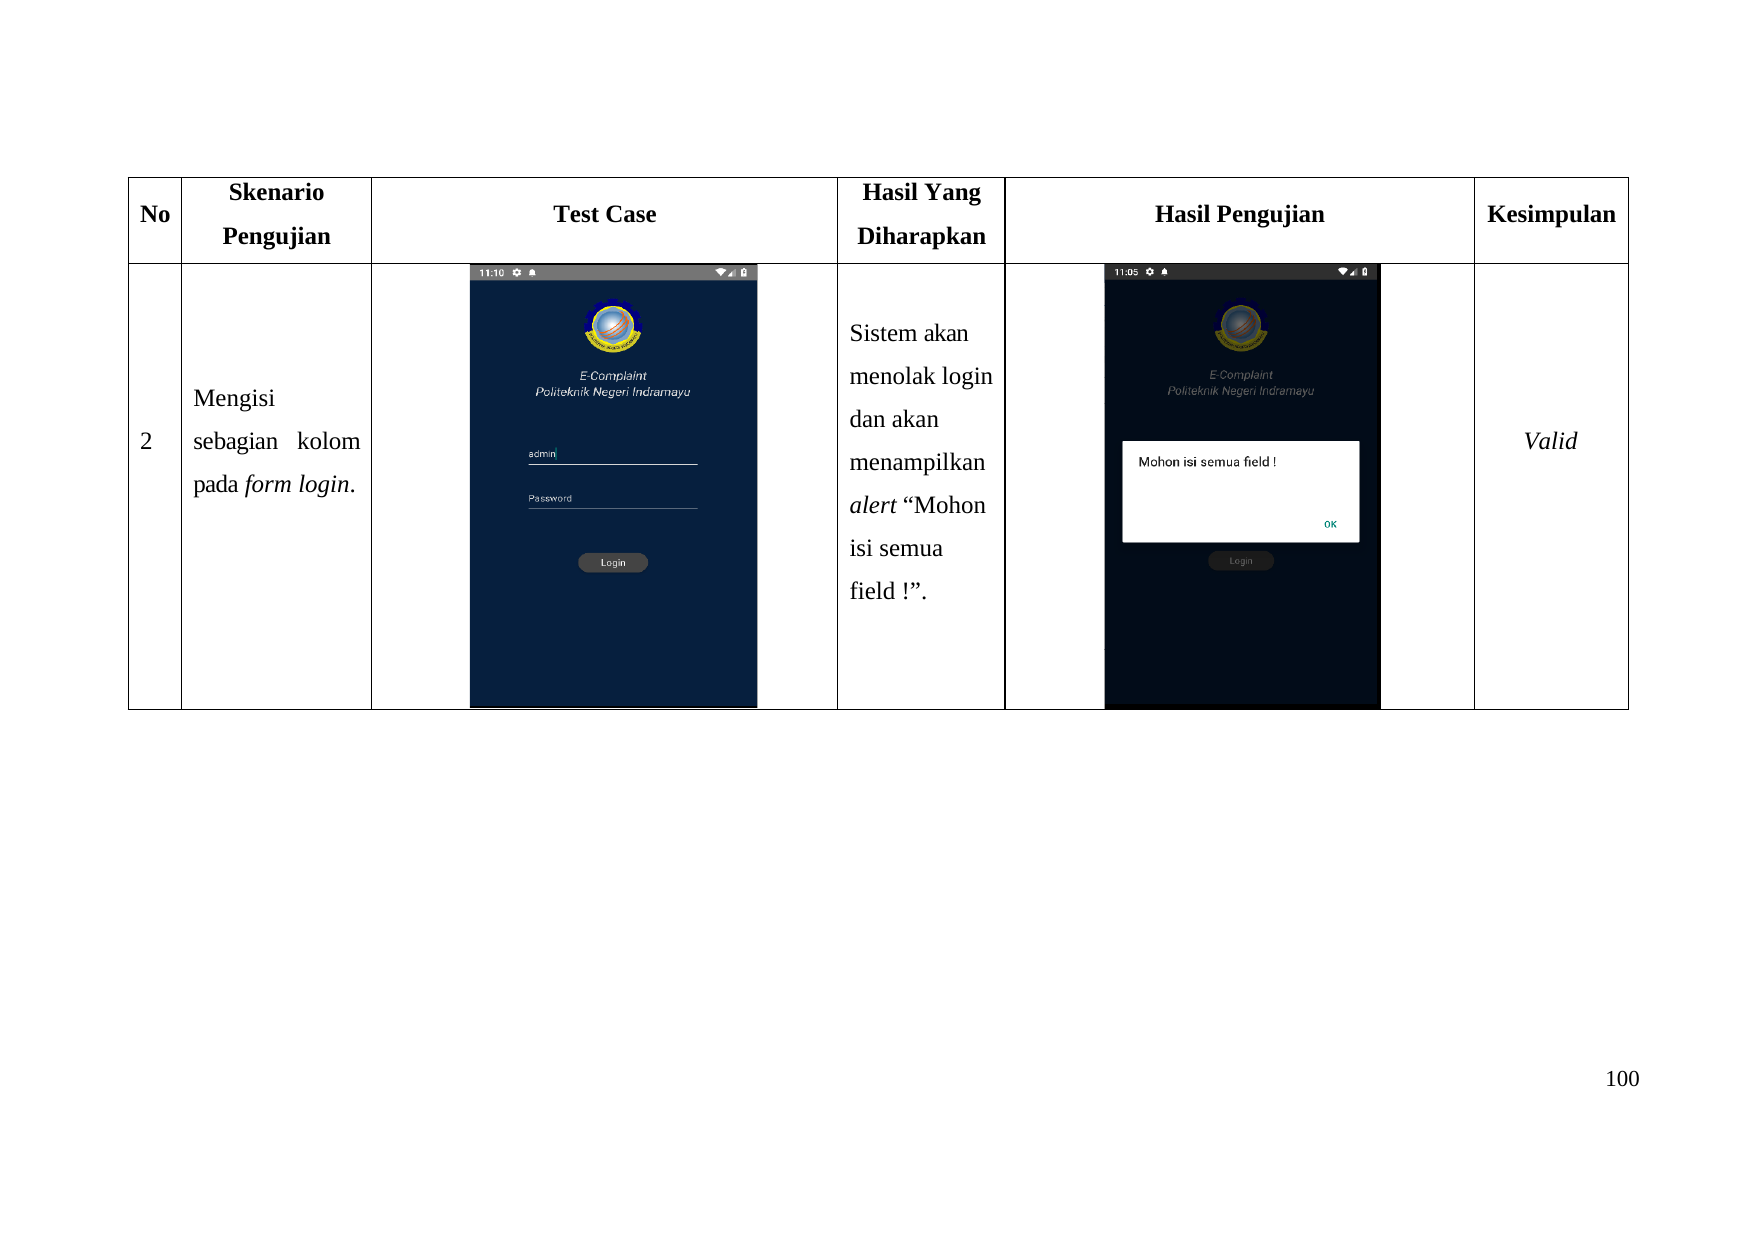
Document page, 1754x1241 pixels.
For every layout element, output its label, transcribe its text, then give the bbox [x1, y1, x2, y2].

table_cell 2 [129, 264, 181, 709]
table_header No [129, 178, 181, 263]
table_cell [1006, 264, 1104, 709]
table_cell Valid [1475, 264, 1628, 709]
table_header Hasil Yang Diharapkan [838, 178, 1004, 263]
table_header Kesimpulan [1475, 178, 1628, 263]
table_header Hasil Pengujian [1006, 178, 1474, 263]
table_cell Mengisi sebagian kolom pada form login. [182, 264, 371, 709]
picture [1104, 264, 1381, 709]
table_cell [838, 264, 1004, 709]
table_header Test Case [372, 178, 837, 263]
table_cell [1381, 264, 1474, 709]
picture [469, 264, 758, 708]
table_header Skenario Pengujian [182, 178, 371, 263]
table_cell [372, 264, 837, 709]
